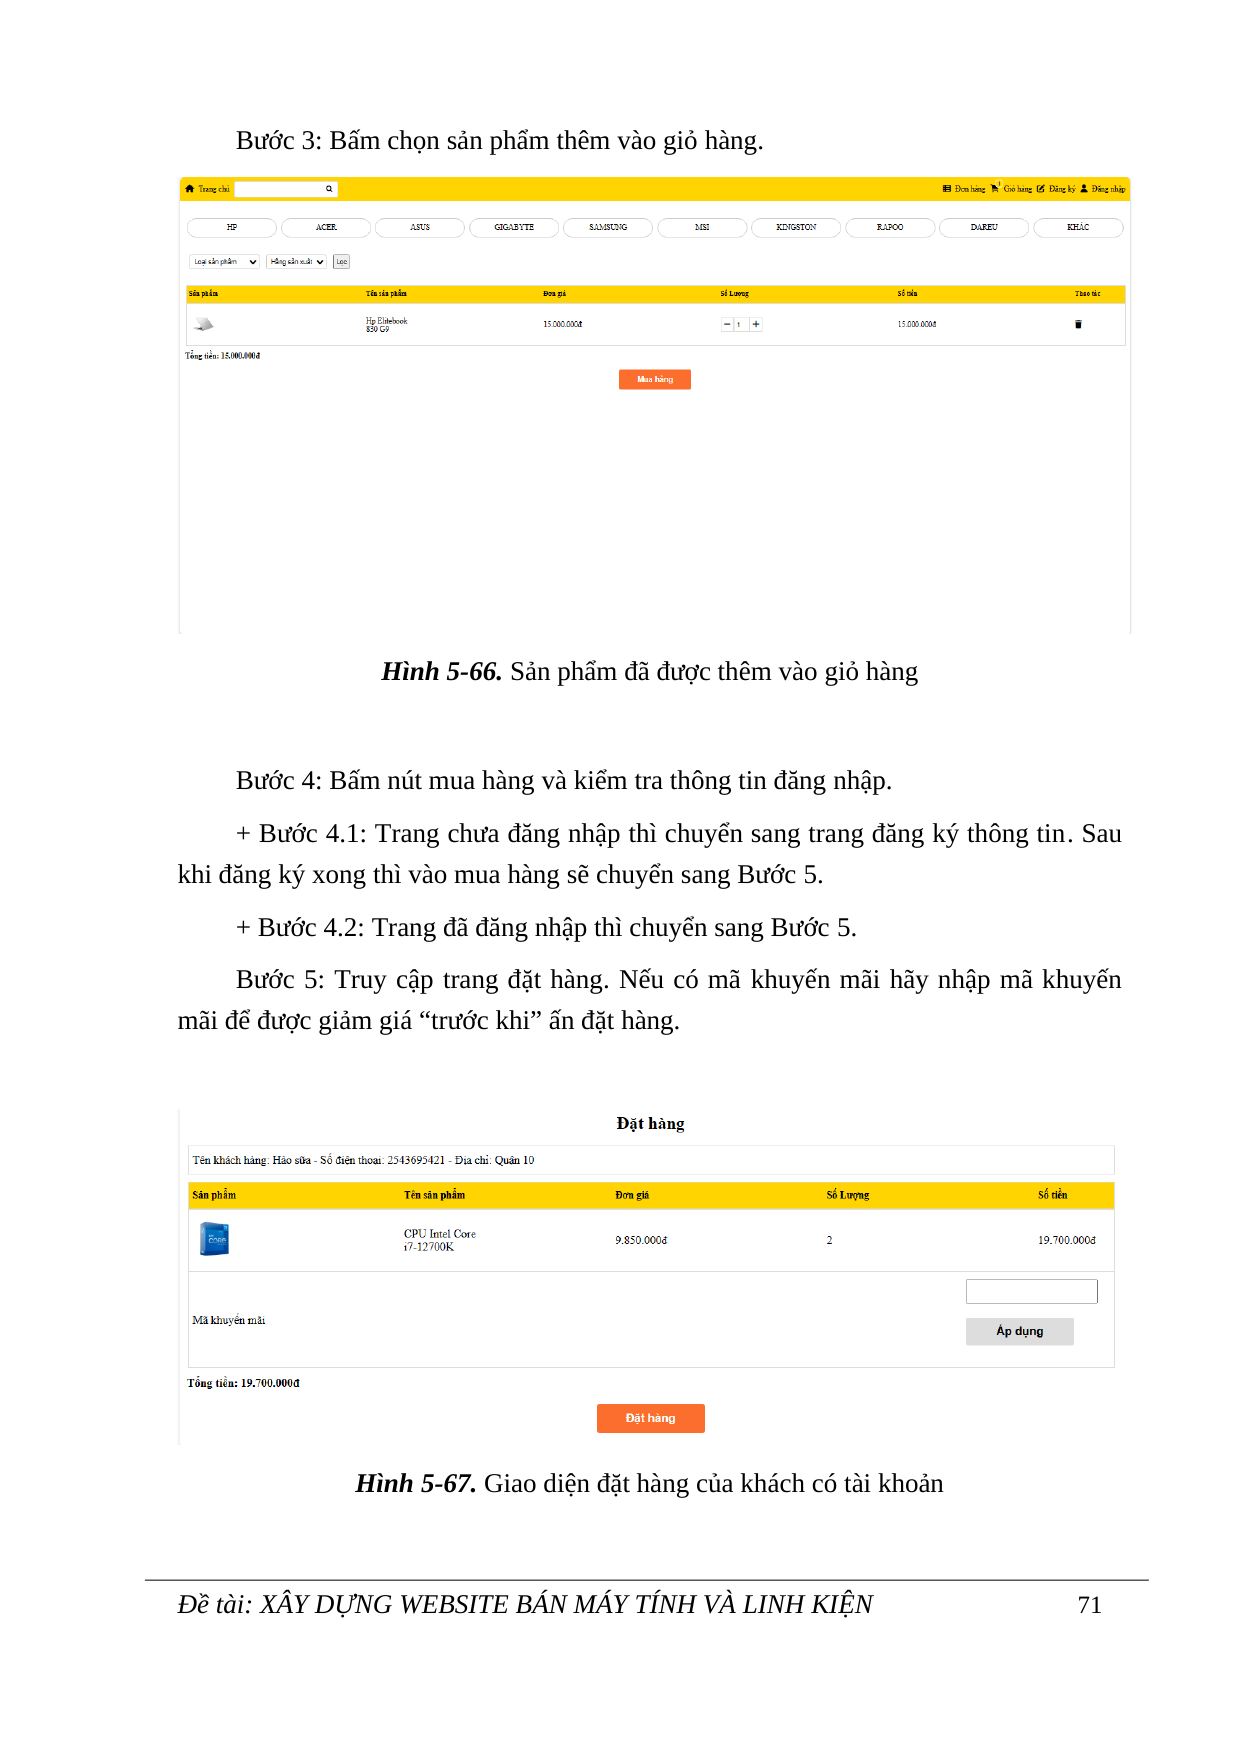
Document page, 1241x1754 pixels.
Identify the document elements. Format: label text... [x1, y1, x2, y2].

text Bước 4: Bấm nút mua hàng và kiểm tra thông tin đăng nhập. [177, 764, 1122, 796]
picture [177, 1109, 1123, 1445]
text Bước 5: Truy cập trang đặt hàng. Nếu có mã khuyến mãi hãy nhập mã khuyến mãi để được giảm giá “trước khi” ấn đặt hàng. [177, 963, 1122, 1035]
text + Bước 4.1: Trang chưa đăng nhập thì chuyển sang trang đăng ký thông tin. Sau khi đăng ký xong thì vào mua hàng sẽ chuyển sang Bước 5. [177, 817, 1122, 889]
text Hình 5-6. Giao diện đặt hàng của khách có tài khoản [177, 1467, 1122, 1499]
text Bước 3: Bấm chọn sản phẩm thêm vào giỏ hàng. [177, 124, 1122, 156]
picture [177, 177, 1132, 634]
text + Bước 4.2: Trang đã đăng nhập thì chuyển sang Bước 5. [177, 911, 1122, 942]
text Hình 5-5. Sản phẩm đã được thêm vào giỏ hàng [177, 655, 1122, 687]
